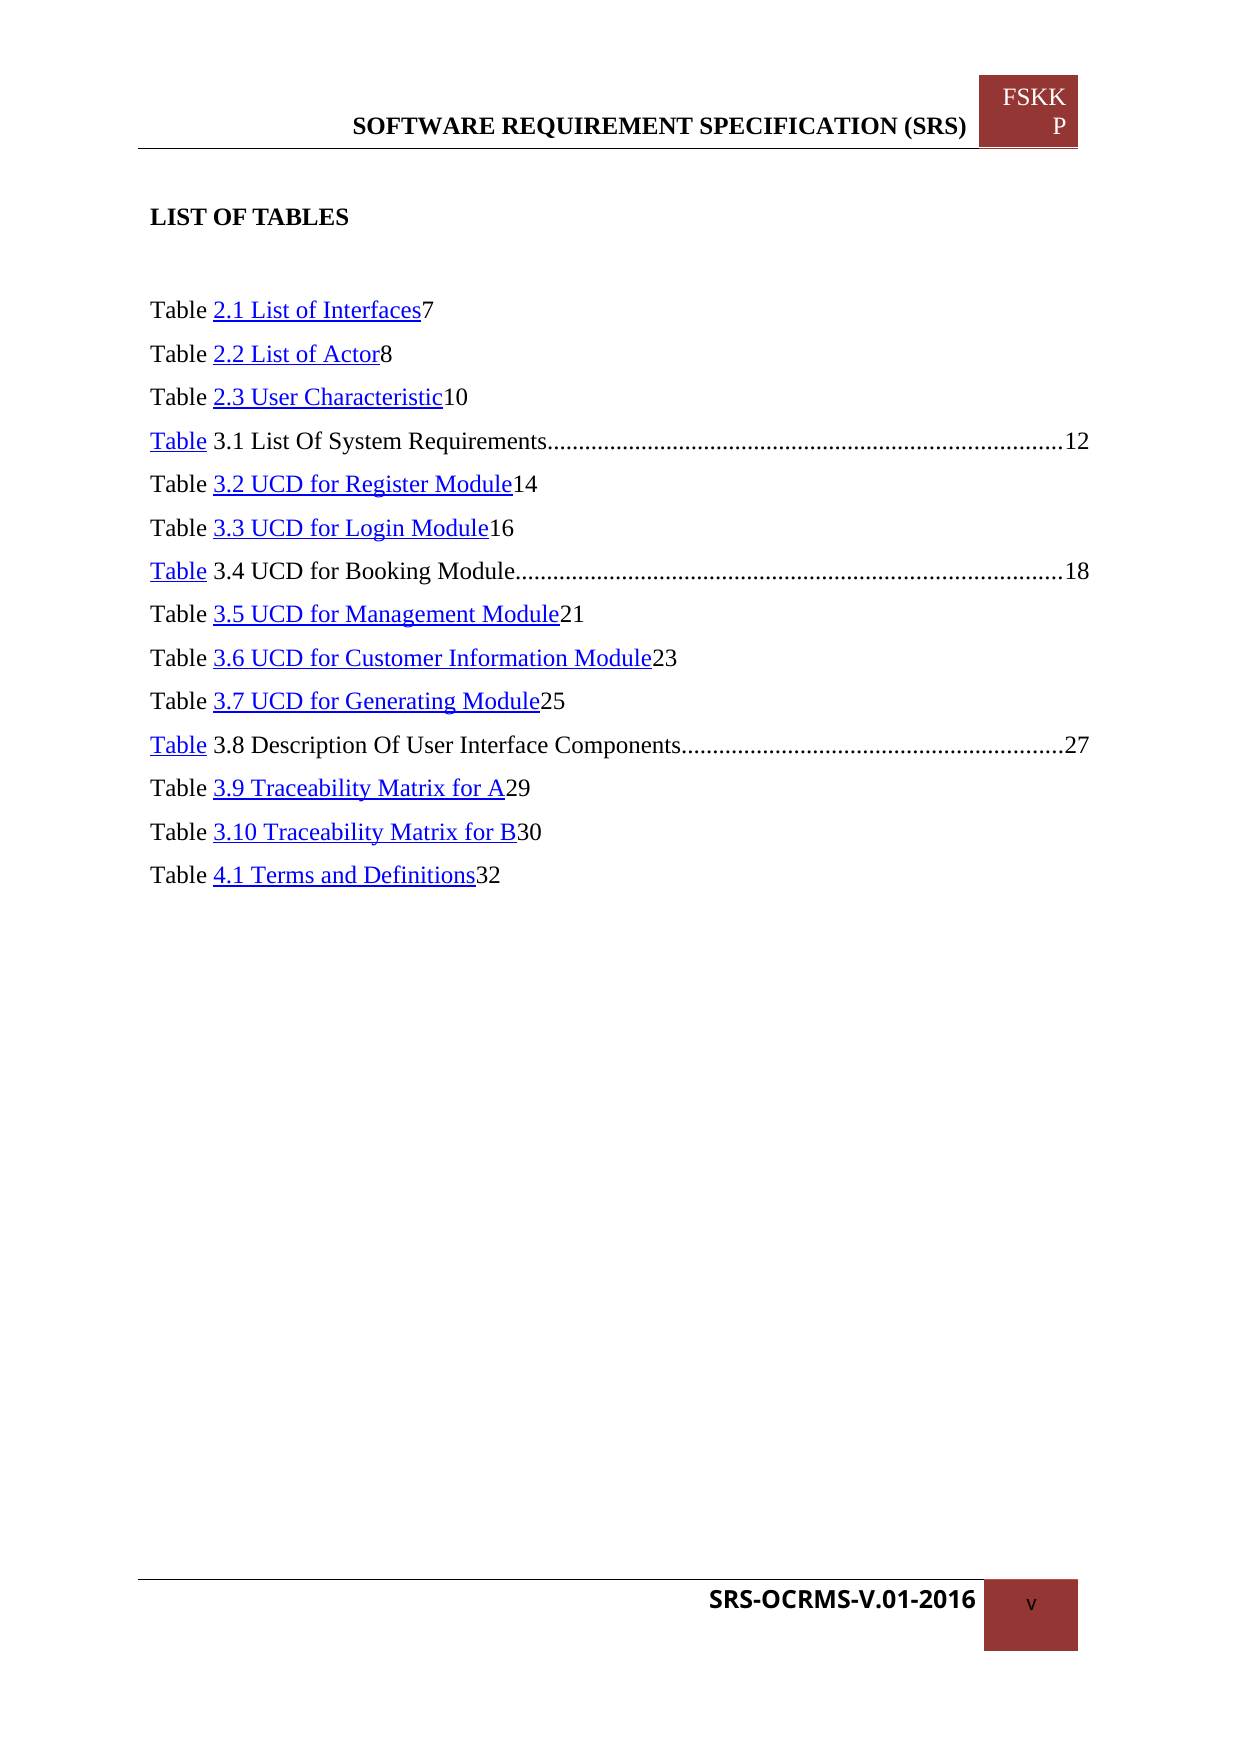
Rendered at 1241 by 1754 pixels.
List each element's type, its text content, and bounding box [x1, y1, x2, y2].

text Table 2.3 User Characteristic 10 [150, 382, 1090, 411]
text Table 4.1 Terms and Definitions 32 [150, 860, 1090, 889]
text Table 3.7 UCD for Generating Module 25 [150, 686, 1090, 715]
text Table 3.2 UCD for Register Module 14 [150, 469, 1090, 498]
text Table 3.4 UCD for Booking Module 18 [150, 556, 1090, 585]
text Table 2.2 List of Actor 8 [150, 339, 1090, 368]
text Table 3.10 Traceability Matrix for B 30 [150, 817, 1090, 845]
subtitle LIST OF TABLES [150, 202, 1090, 231]
text Table 3.8 Description Of User Interface Components 27 [150, 730, 1090, 758]
text Table 2.1 List of Interfaces 7 [150, 295, 1090, 324]
text Table 3.9 Traceability Matrix for A 29 [150, 773, 1090, 802]
text Table 3.3 UCD for Login Module 16 [150, 513, 1090, 541]
text Table 3.1 List Of System Requirements 12 [150, 426, 1090, 454]
text Table 3.6 UCD for Customer Information Module 23 [150, 643, 1090, 672]
text Table 3.5 UCD for Management Module 21 [150, 599, 1090, 628]
